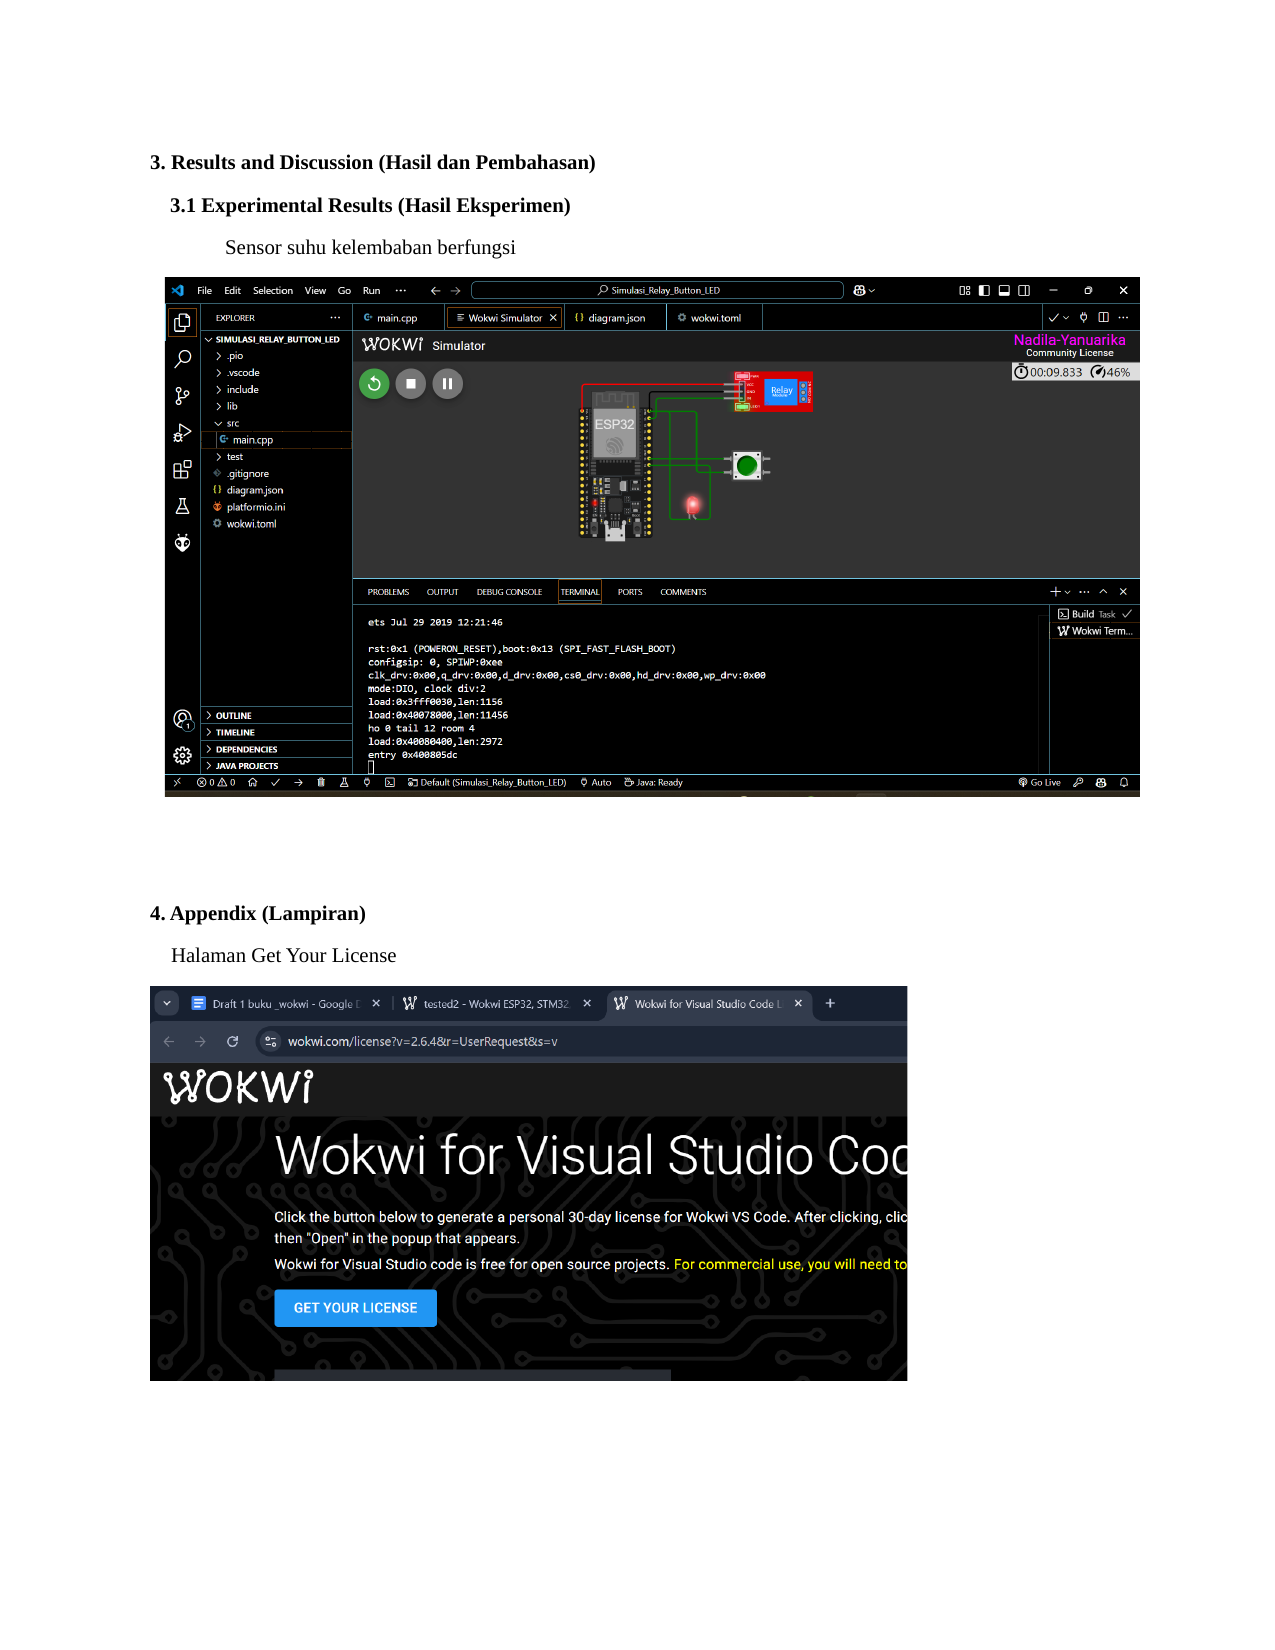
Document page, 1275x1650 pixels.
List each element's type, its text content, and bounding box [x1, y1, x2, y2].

text 3.1 Experimental Results (Hasil Eksperimen) [165, 193, 1125, 217]
picture [164, 277, 1140, 797]
text 4. Appendix (Lampiran) [150, 901, 1125, 925]
text 3. Results and Discussion (Hasil dan Pembahasan) [150, 150, 1125, 174]
text Sensor suhu kelembaban berfungsi [165, 235, 1125, 259]
picture [150, 986, 908, 1381]
text Halaman Get Your License [150, 943, 1125, 967]
